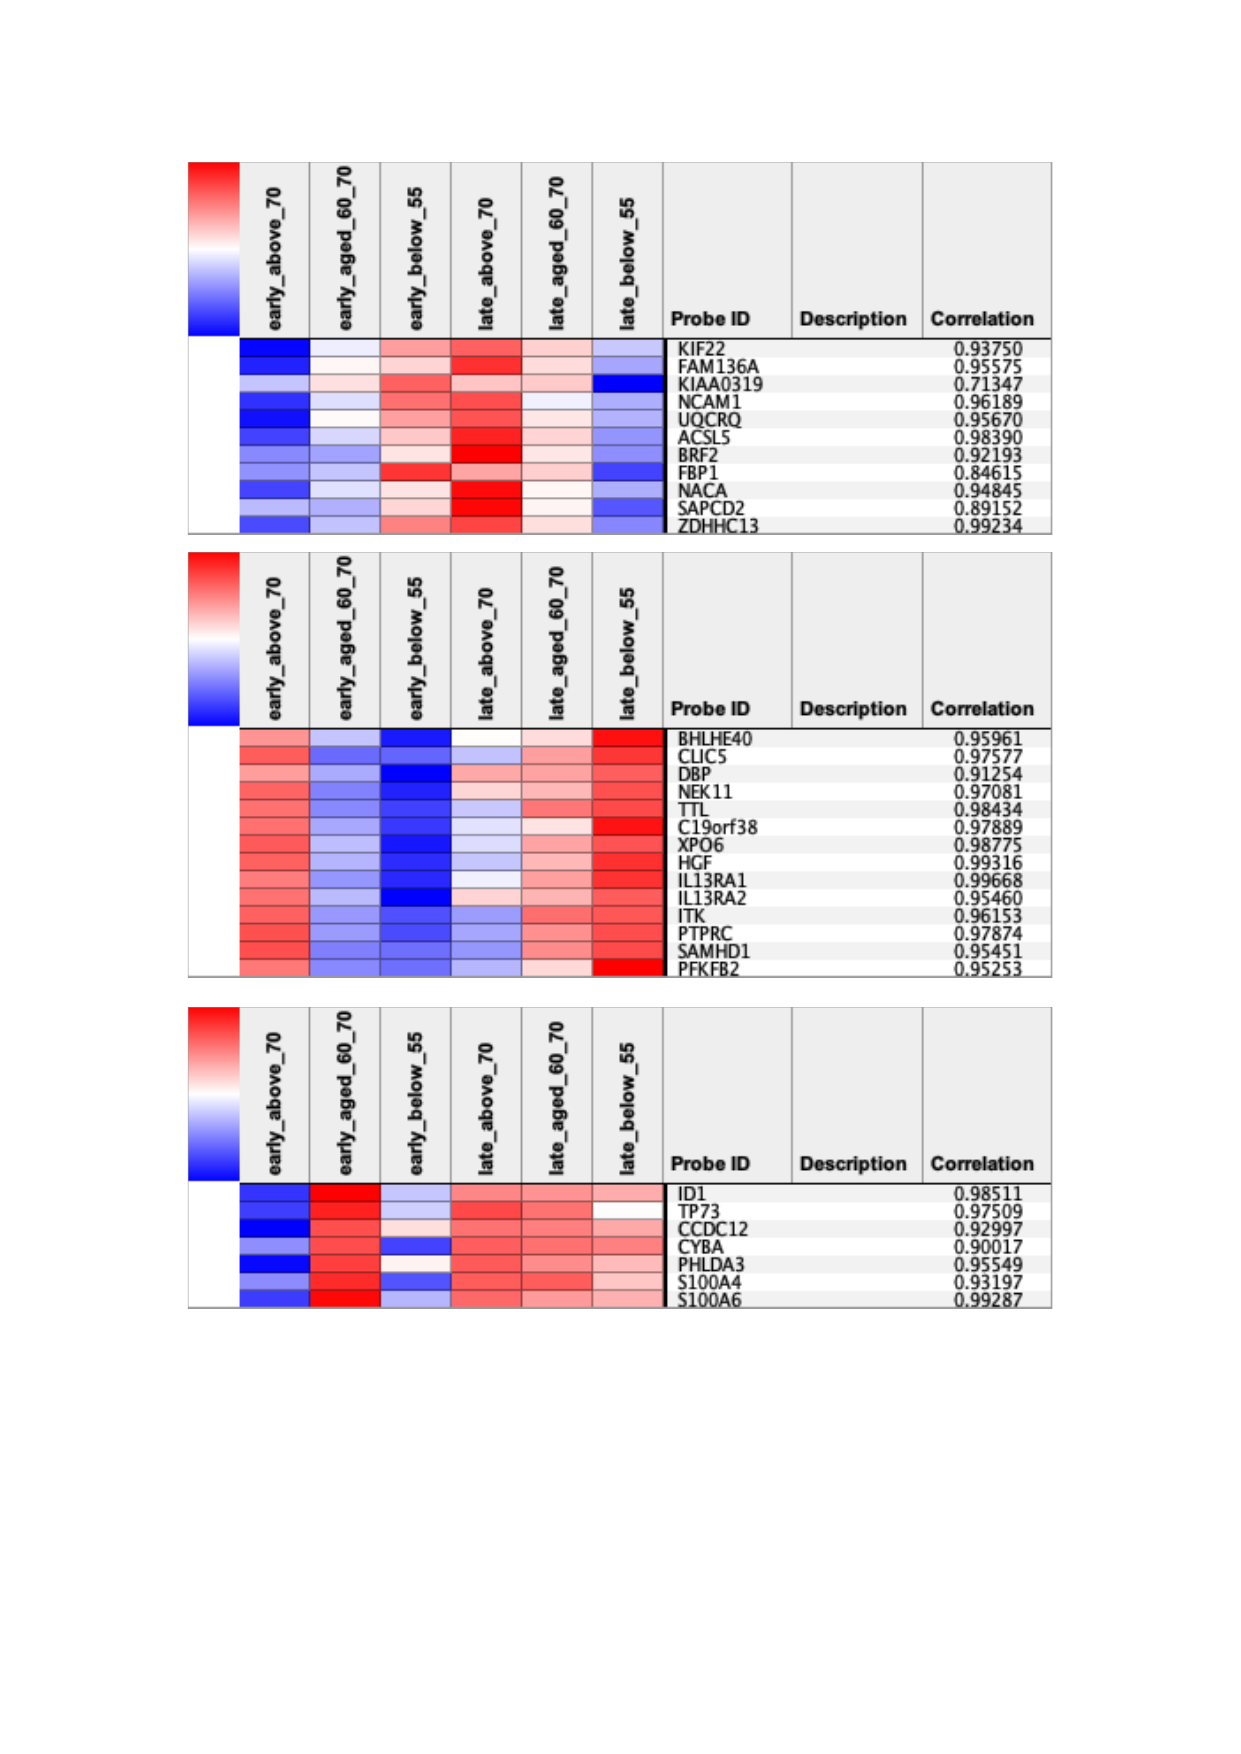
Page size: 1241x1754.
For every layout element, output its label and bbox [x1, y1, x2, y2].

picture [187, 1007, 1053, 1309]
picture [187, 162, 1053, 535]
picture [187, 552, 1053, 978]
